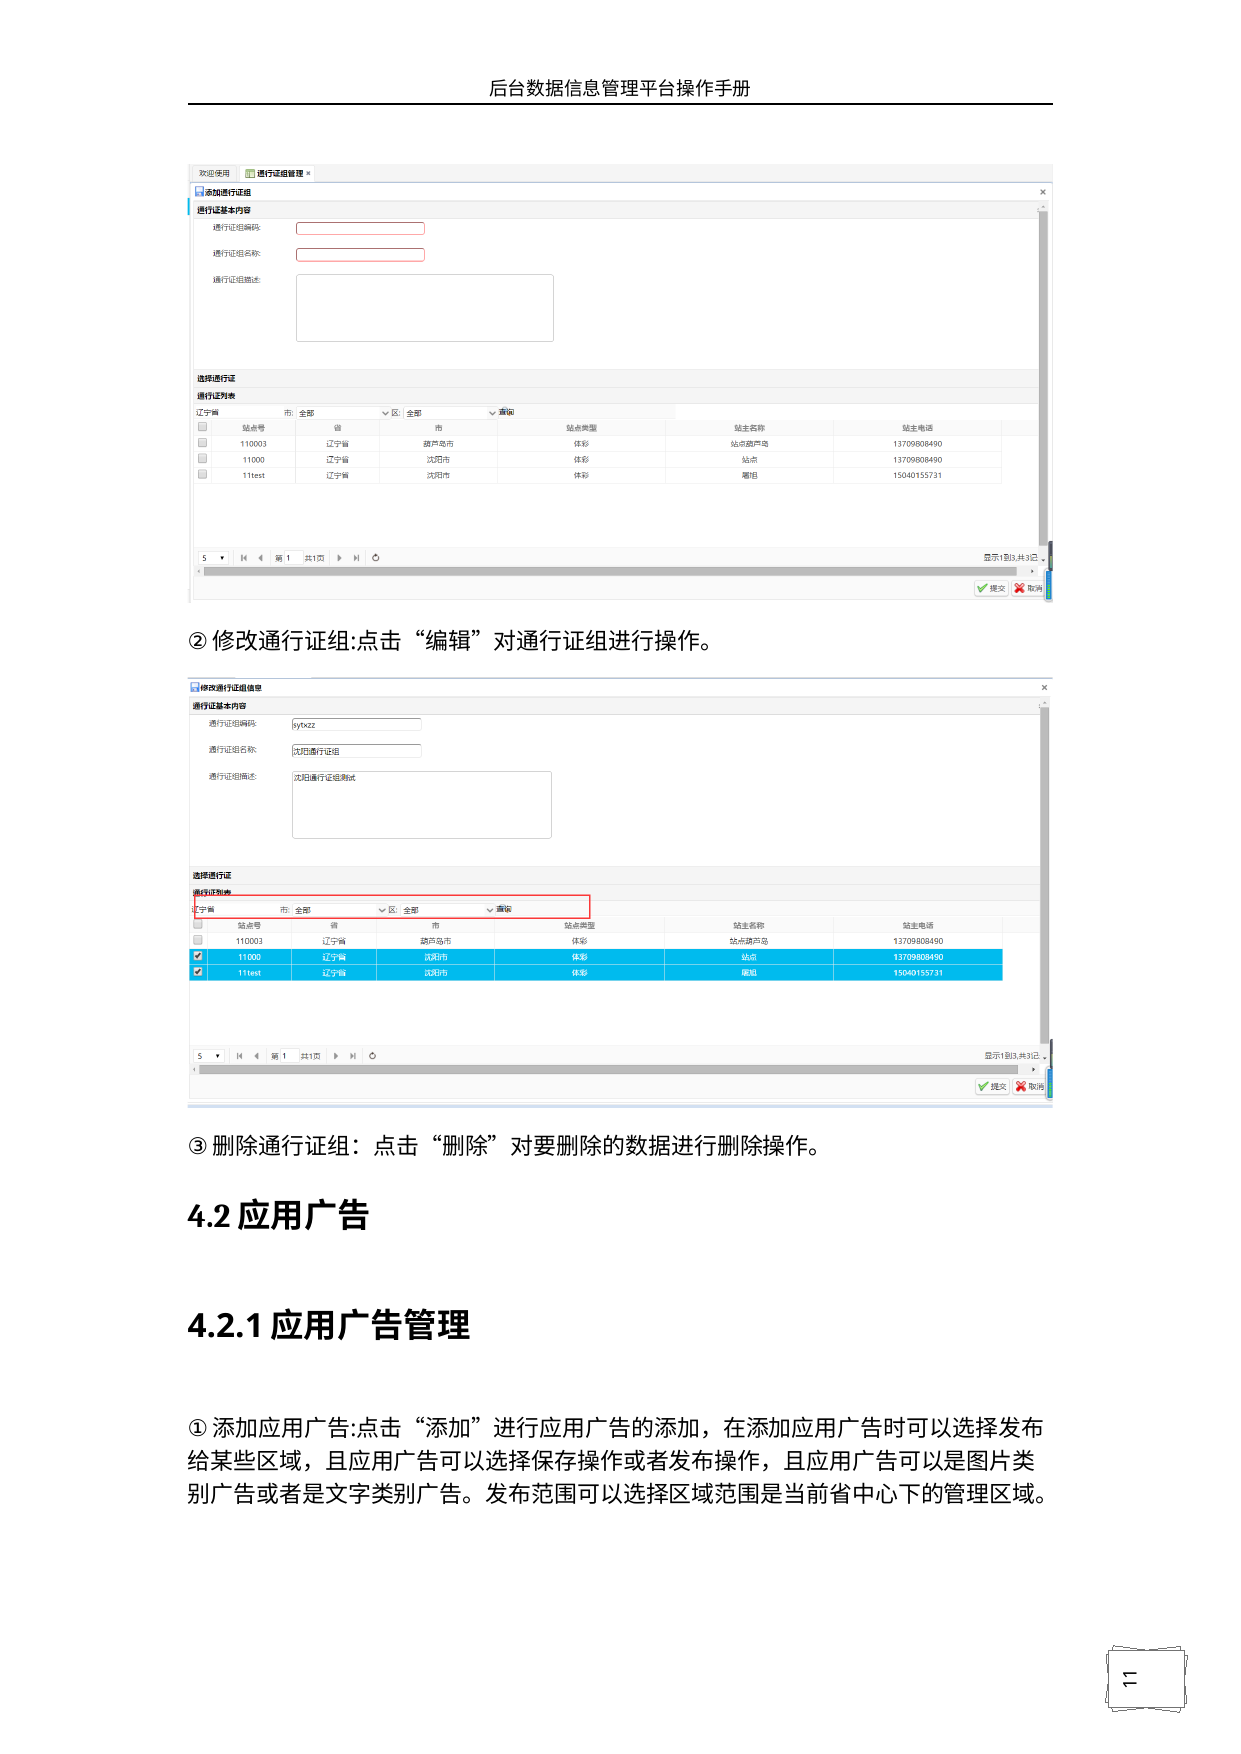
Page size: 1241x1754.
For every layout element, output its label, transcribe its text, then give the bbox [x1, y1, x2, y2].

subtitle 4.2.1应用广告管理 [187, 1299, 1053, 1347]
text ②修改通行证组:点击“编辑”对通行证组进行操作。 [187, 623, 1053, 656]
picture [187, 164, 1053, 603]
subtitle 4.2应用广告 [187, 1188, 1053, 1237]
picture [187, 677, 1053, 1108]
text ①添加应用广告:点击“添加”进行应用广告的添加，在添加应用广告时可以选择发布给某些区域，且应用广告可以选择保存操作或者发布操作，且应用广告可以是图片类别广告或者是文字类别广告。发布范围可以选择区域范围是当前省中心下的管理区域。 [187, 1410, 1053, 1509]
text ③删除通行证组：点击“删除”对要删除的数据进行删除操作。 [187, 1128, 1053, 1161]
